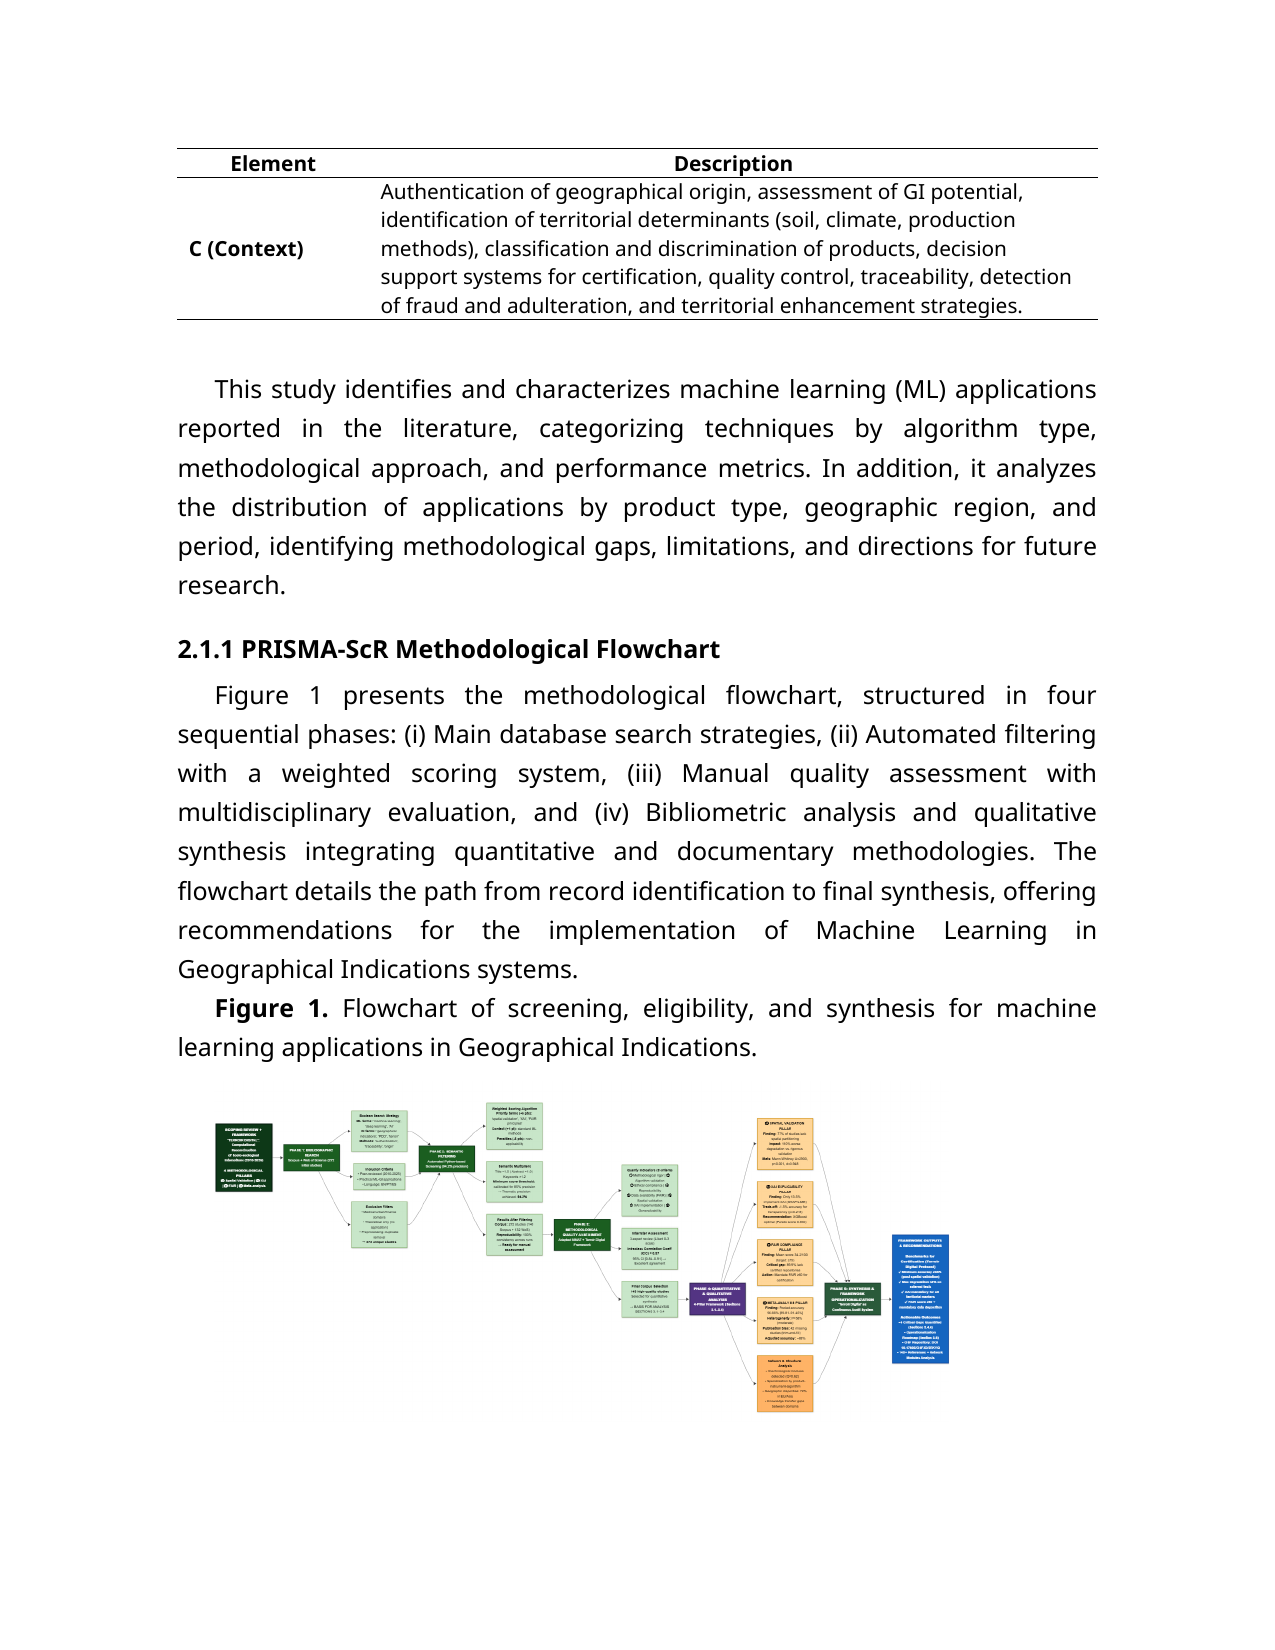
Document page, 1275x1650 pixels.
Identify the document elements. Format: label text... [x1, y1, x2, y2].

picture [214, 1081, 950, 1422]
table_header Description [369, 149, 1098, 177]
table_cell C (Context) [177, 178, 369, 319]
subtitle 2.1.1 PRISMA-ScR Methodological Flowchart [177, 632, 1098, 666]
text This study identifies and characterizes machine learning (ML) applications reported in the literature, categorizing techniques by algorithm type, methodological approach, and performance metrics. In addition, it analyzes the distribution of applications by product type, geographic region, and period, identifying methodological gaps, limitations, and directions for future research. [177, 372, 1098, 602]
table_cell Authentication of geographical origin, assessment of GI potential, identification of territorial determinants (soil, climate, production methods), classification and discrimination of products, decision support systems for certification, quality control, traceability, detection of fraud and adulteration, and territorial enhancement strategies. [369, 178, 1098, 319]
table_header Element [177, 149, 369, 177]
text Figure 1. Flowchart of screening, eligibility, and synthesis for machine learning applications in Geographical Indications. [177, 991, 1098, 1064]
text Figure 1 presents the methodological flowchart, structured in four sequential phases: (i) Main database search strategies, (ii) Automated filtering with a weighted scoring system, (iii) Manual quality assessment with multidisciplinary evaluation, and (iv) Bibliometric analysis and qualitative synthesis integrating quantitative and documentary methodologies. The flowchart details the path from record identification to final synthesis, offering recommendations for the implementation of Machine Learning in Geographical Indications systems. [177, 677, 1098, 986]
